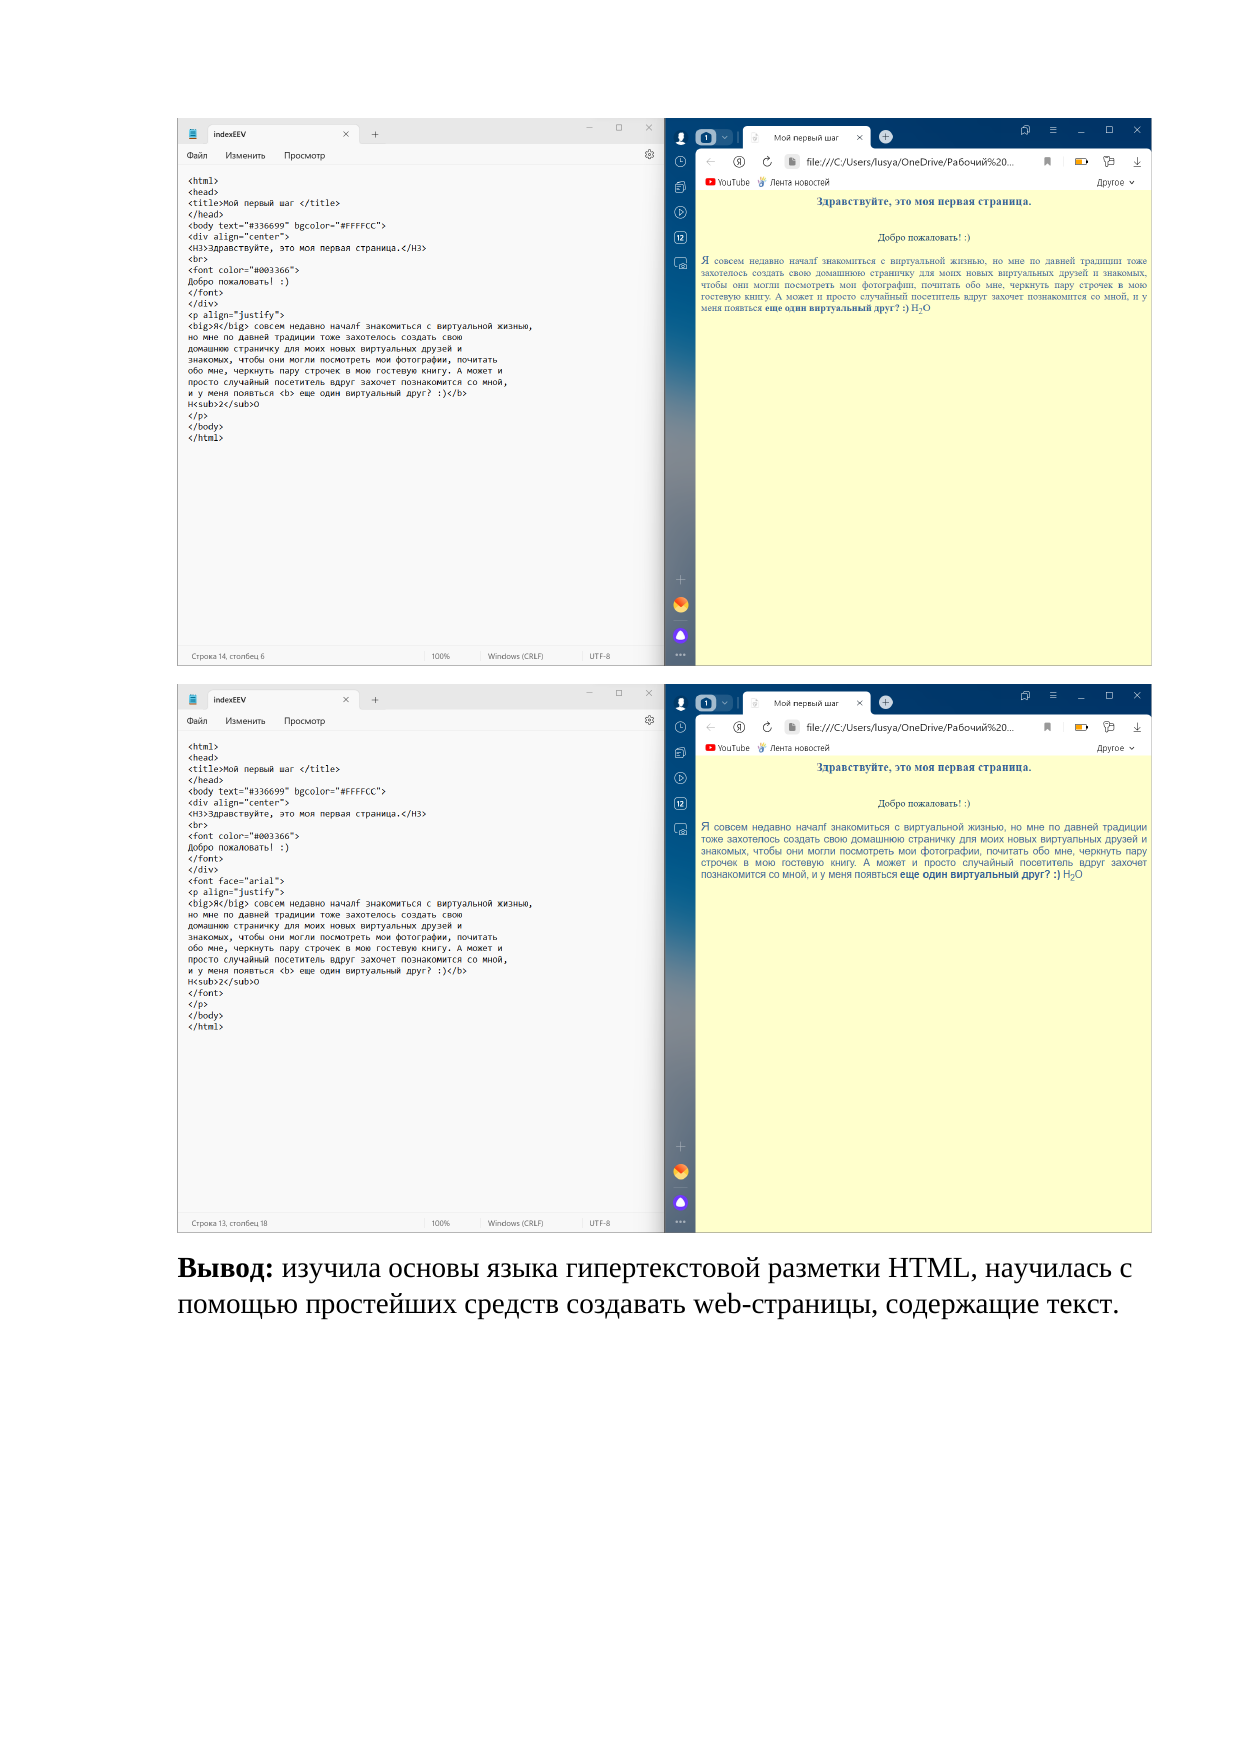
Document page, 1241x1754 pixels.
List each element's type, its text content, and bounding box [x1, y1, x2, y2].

text Вывод: изучила основы языка гипертекстовой разметки HTML, научилась с помощью простейших средств создавать web-страницы, содержащие текст. [177, 1251, 1152, 1319]
picture [177, 684, 1152, 1233]
picture [177, 118, 1152, 666]
